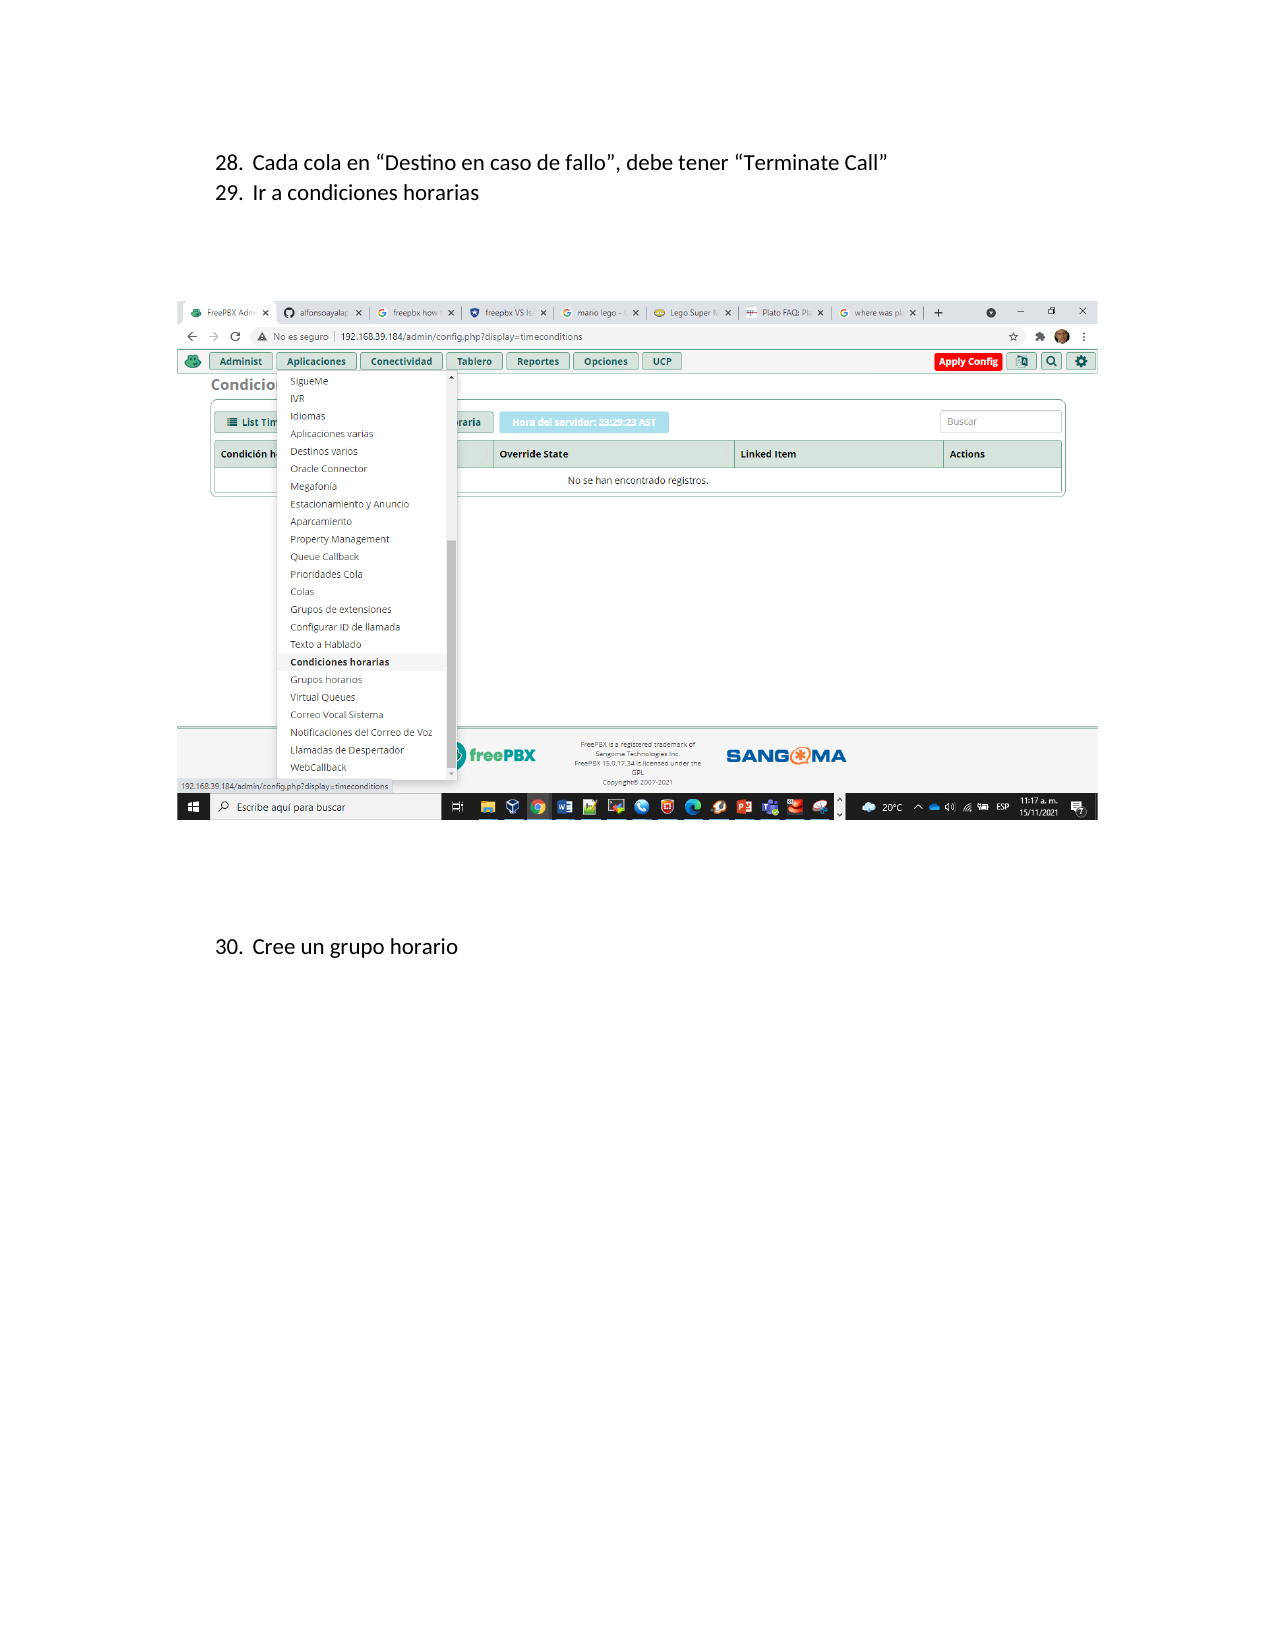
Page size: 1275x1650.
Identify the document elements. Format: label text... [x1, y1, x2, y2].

list Cada cola en “Destino en caso de fallo”, debe tener “Terminate Call” [215, 148, 1098, 176]
picture [177, 301, 1098, 820]
list Cree un grupo horario [215, 932, 1098, 960]
list Ir a condiciones horarias [215, 178, 1098, 206]
